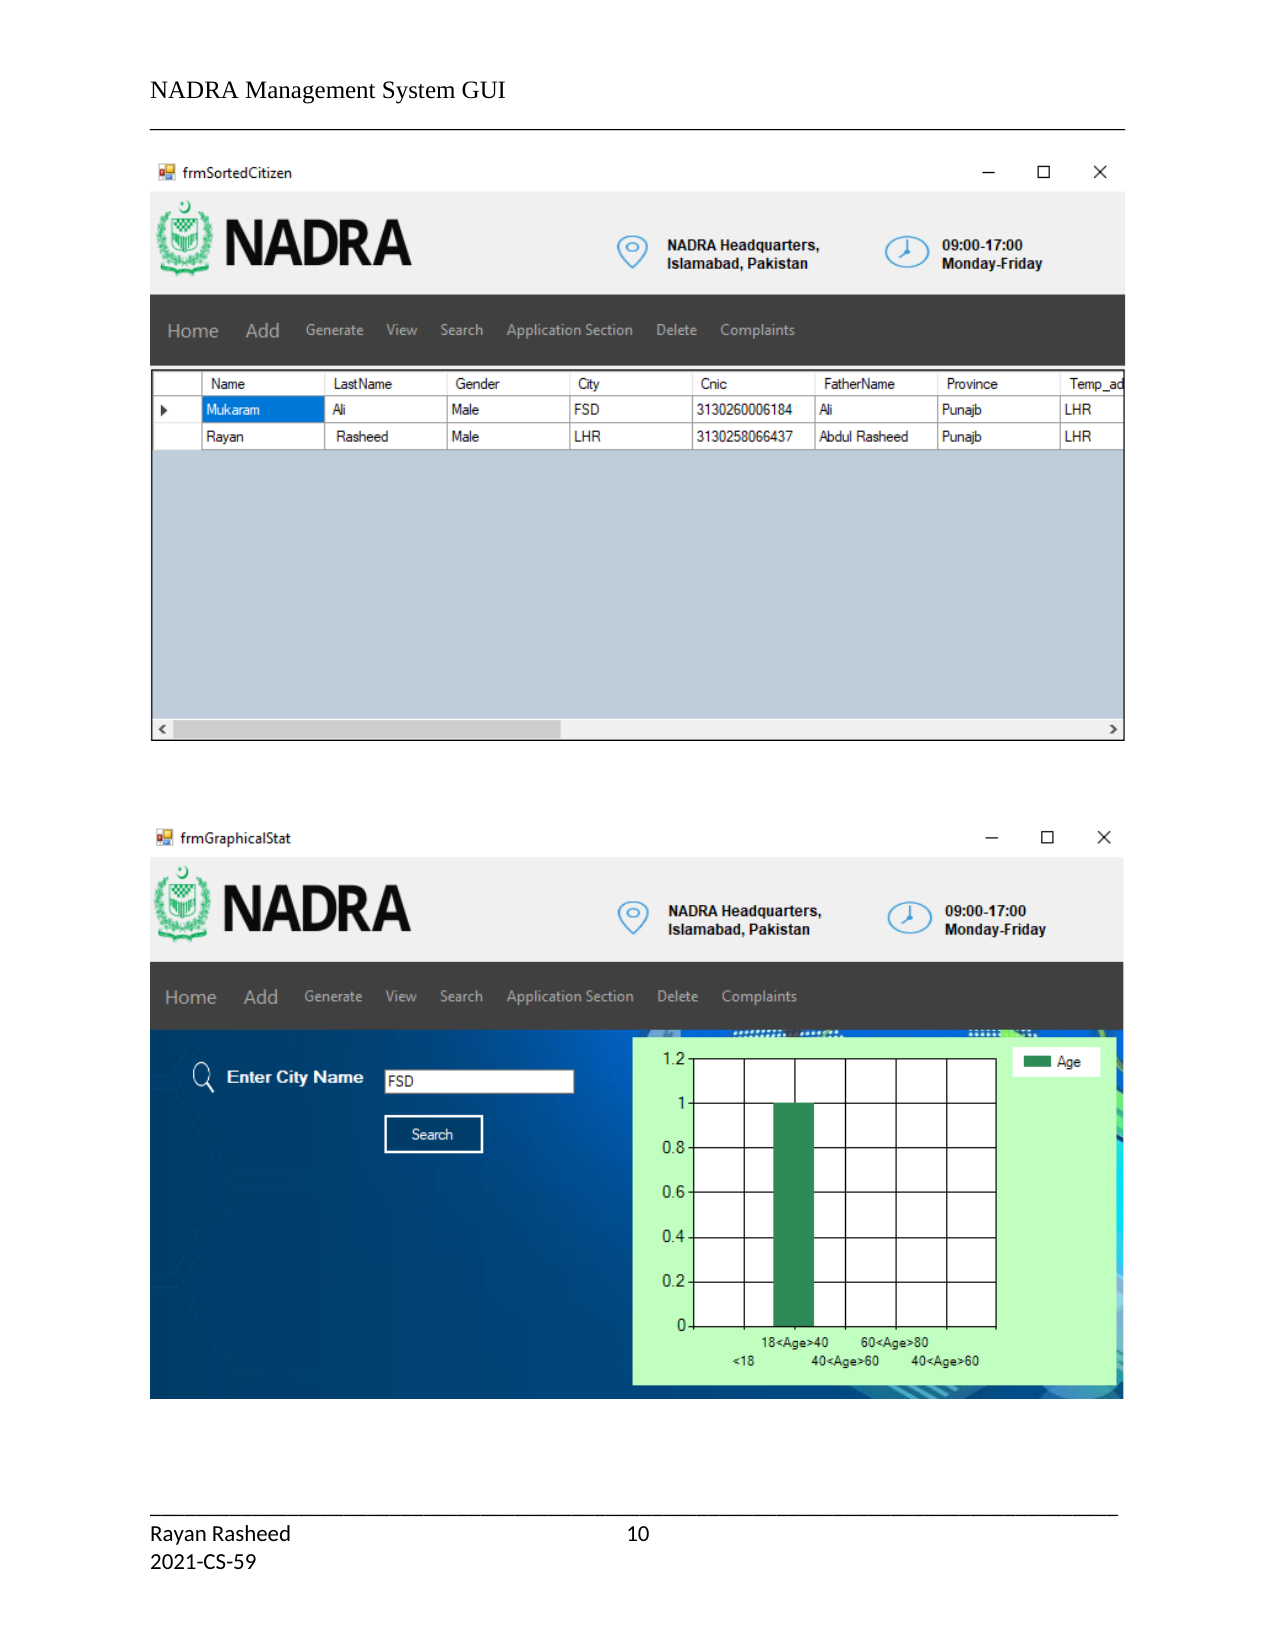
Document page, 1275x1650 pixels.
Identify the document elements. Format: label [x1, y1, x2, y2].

picture [150, 825, 1124, 1399]
picture [150, 161, 1125, 741]
